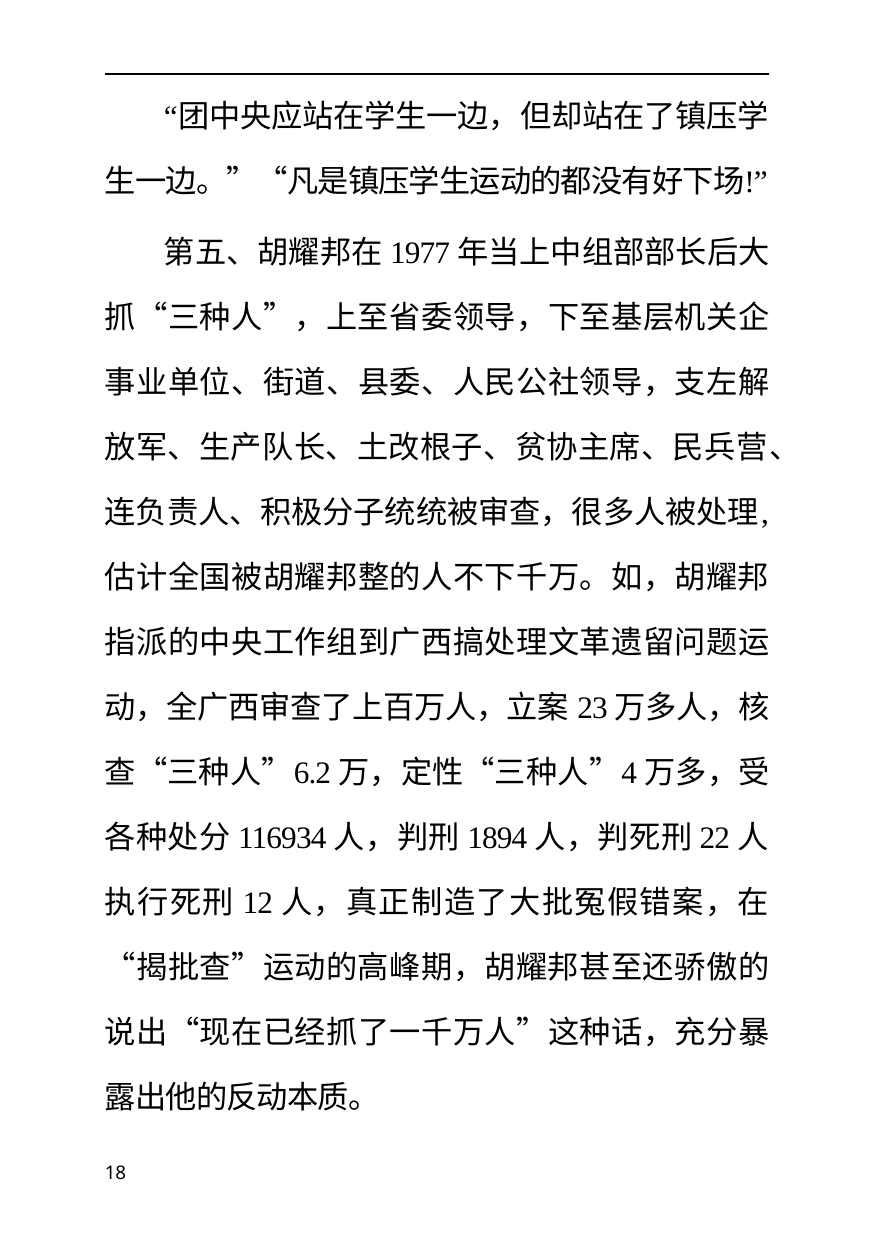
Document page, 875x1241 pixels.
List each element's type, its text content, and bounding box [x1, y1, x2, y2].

text “团中央应站在学生一边，但却站在了镇压学生一边。”“凡是镇压学生运动的都没有好下场!” [104, 81, 769, 211]
text 第五、胡耀邦在1977年当上中组部部长后大抓“三种人”，上至省委领导，下至基层机关企事业单位、街道、县委、人民公社领导，支左解放军、生产队长、土改根子、贫协主席、民兵营、连负责人、积极分子统统被审查，很多人被处理,估计全国被胡耀邦整的人不下千万。如，胡耀邦指派的中央工作组到广西搞处理文革遗留问题运动，全广西审查了上百万人，立案23万多人，核查“三种人”6.2万，定性“三种人”4万多，受各种处分116934人，判刑1894人，判死刑22人，执行死刑12人，真正制造了大批冤假错案，在“揭批查”运动的高峰期，胡耀邦甚至还骄傲的说出“现在已经抓了一千万人”这种话，充分暴露出他的反动本质。 [104, 217, 769, 1127]
